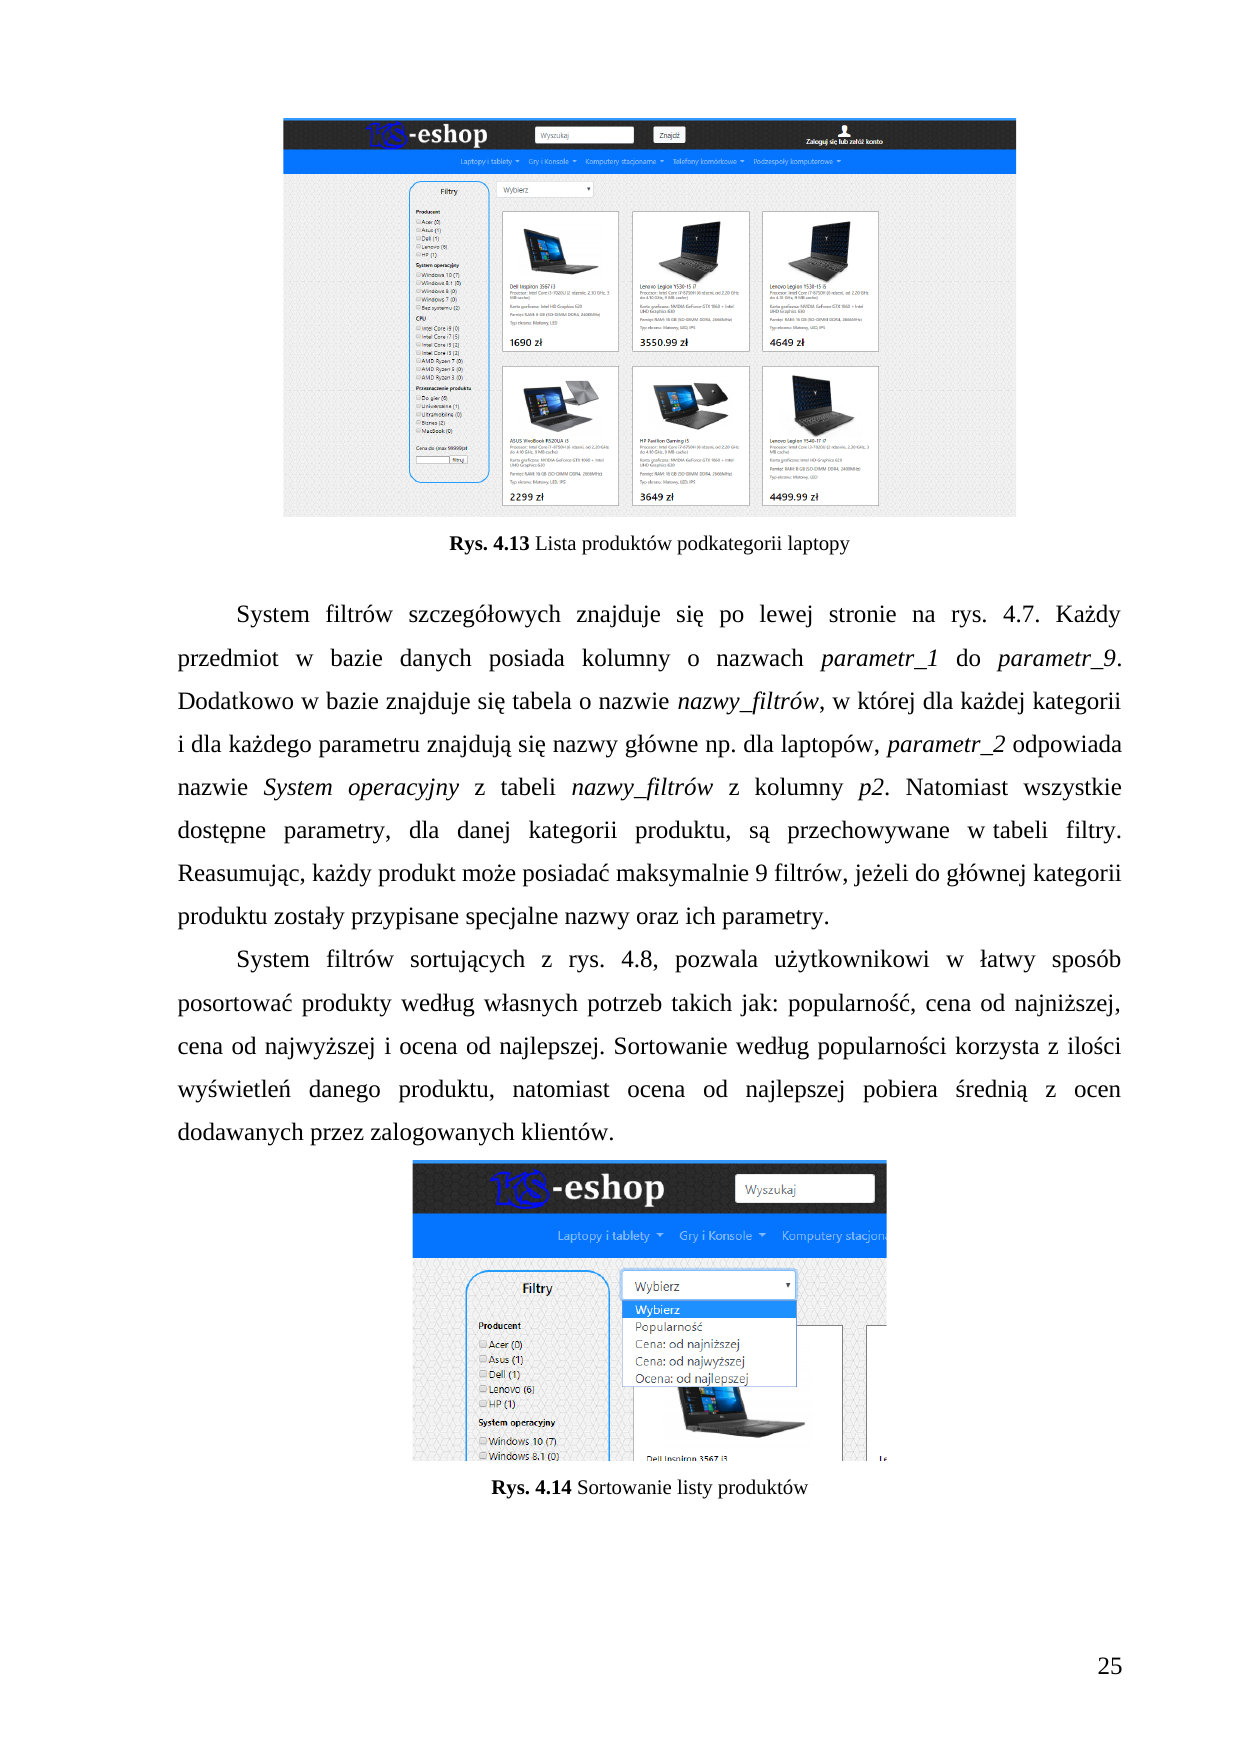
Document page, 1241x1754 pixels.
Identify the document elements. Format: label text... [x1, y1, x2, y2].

text System filtrów szczegółowych znajduje się po lewej stronie na rys. 4.7. Każdy przedmiot w bazie danych posiada kolumny o nazwach parametr_1 do parametr_9. Dodatkowo w bazie znajduje się tabela o nazwie nazwy_filtrów, w której dla każdej kategorii i dla każdego parametru znajdują się nazwy główne np. dla laptopów, parametr_2 odpowiada nazwie System operacyjny z tabeli nazwy_filtrów z kolumny p2. Natomiast wszystkie dostępne parametry, dla danej kategorii produktu, są przechowywane w tabeli filtry. Reasumując, każdy produkt może posiadać maksymalnie 9 filtrów, jeżeli do głównej kategorii produktu zostały przypisane specjalne nazwy oraz ich parametry. [177, 599, 1122, 930]
picture [283, 118, 1017, 517]
picture [412, 1160, 887, 1461]
text System filtrów sortujących z rys. 4.8, pozwala użytkownikowi w łatwy sposób posortować produkty według własnych potrzeb takich jak: popularność, cena od najniższej, cena od najwyższej i ocena od najlepszej. Sortowanie według popularności korzysta z ilości wyświetleń danego produktu, natomiast ocena od najlepszej pobiera średnią z ocen dodawanych przez zalogowanych klientów. [177, 944, 1122, 1146]
